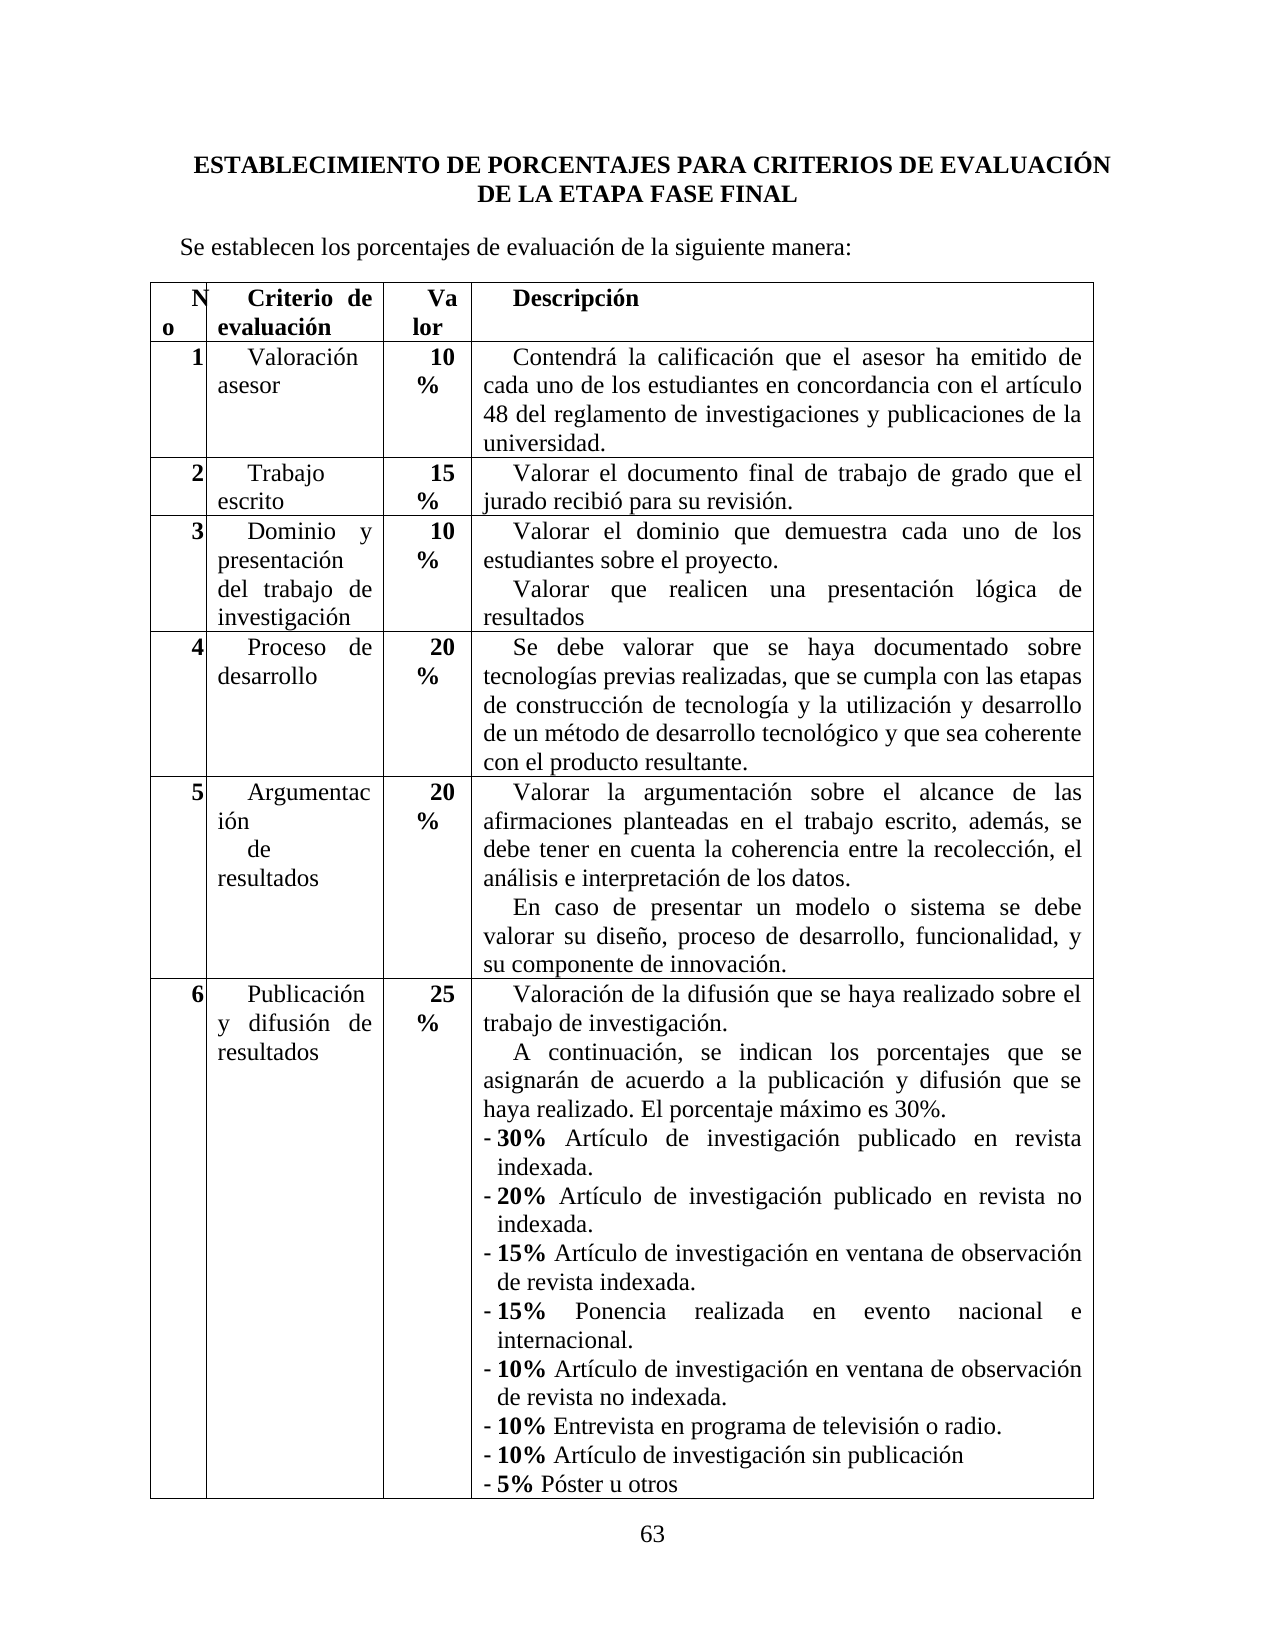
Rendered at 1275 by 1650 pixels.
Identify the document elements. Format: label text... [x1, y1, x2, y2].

table_cell 6 [151, 979, 206, 1498]
table_cell Valorar la argumentación sobre el alcance de las afirmaciones planteadas en el trabajo escrito, además, se debe tener en cuenta la coherencia entre la recolección, el análisis e interpretación de los datos. En caso de presentar un modelo o sistema se debe valorar su diseño, proceso de desarrollo, funcionalidad, y su componente de innovación. [472, 777, 1093, 978]
table_cell Publicación y difusión de resultados [207, 979, 383, 1498]
table_cell Contendrá la calificación que el asesor ha emitido de cada uno de los estudiantes en concordancia con el artículo 48 del reglamento de investigaciones y publicaciones de la universidad. [472, 342, 1093, 457]
text Se establecen los porcentajes de evaluación de la siguiente manera: [150, 232, 1125, 261]
table_cell Trabajo escrito [207, 458, 383, 515]
table_cell 10% [384, 516, 471, 631]
table_cell 15% [384, 458, 471, 515]
table_cell Valorar el dominio que demuestra cada uno de los estudiantes sobre el proyecto. Valorar que realicen una presentación lógica de resultados [472, 516, 1093, 631]
table_cell 1 [151, 342, 206, 457]
table_cell Se debe valorar que se haya documentado sobre tecnologías previas realizadas, que se cumpla con las etapas de construcción de tecnología y la utilización y desarrollo de un método de desarrollo tecnológico y que sea coherente con el producto resultante. [472, 632, 1093, 776]
table_header Criterio de evaluación [207, 283, 383, 341]
table_cell 2 [151, 458, 206, 515]
table_cell Proceso de desarrollo [207, 632, 383, 776]
table_cell 25% [384, 979, 471, 1498]
table_header No [151, 283, 206, 341]
table_cell Dominio y presentación del trabajo de investigación [207, 516, 383, 631]
table_cell 10% [384, 342, 471, 457]
table_cell 4 [151, 632, 206, 776]
table_cell Argumentación de resultados [207, 777, 383, 978]
table_cell Valoración de la difusión que se haya realizado sobre el trabajo de investigación. A continuación, se indican los porcentajes que se asignarán de acuerdo a la publicación y difusión que se haya realizado. El porcentaje máximo es 30%. 30% Artículo de investigación publicado en revista indexada. 20% Artículo de investigación publicado en revista no indexada. 15% Artículo de investigación en ventana de observación de revista indexada. 15% Ponencia realizada en evento nacional e internacional. 10% Artículo de investigación en ventana de observación de revista no indexada. 10% Entrevista en programa de televisión o radio. 10% Artículo de investigación sin publicación 5% Póster u otros [472, 979, 1093, 1498]
table_header Descripción [472, 283, 1093, 341]
table_header Valor [384, 283, 471, 341]
table_cell 20% [384, 632, 471, 776]
table_cell Valorar el documento final de trabajo de grado que el jurado recibió para su revisión. [472, 458, 1093, 515]
table_cell 20% [384, 777, 471, 978]
table_cell Valoración asesor [207, 342, 383, 457]
table_cell 5 [151, 777, 206, 978]
text ESTABLECIMIENTO DE PORCENTAJES PARA CRITERIOS DE EVALUACIÓN DE LA ETAPA FASE FINAL [150, 150, 1125, 207]
table_cell 3 [151, 516, 206, 631]
